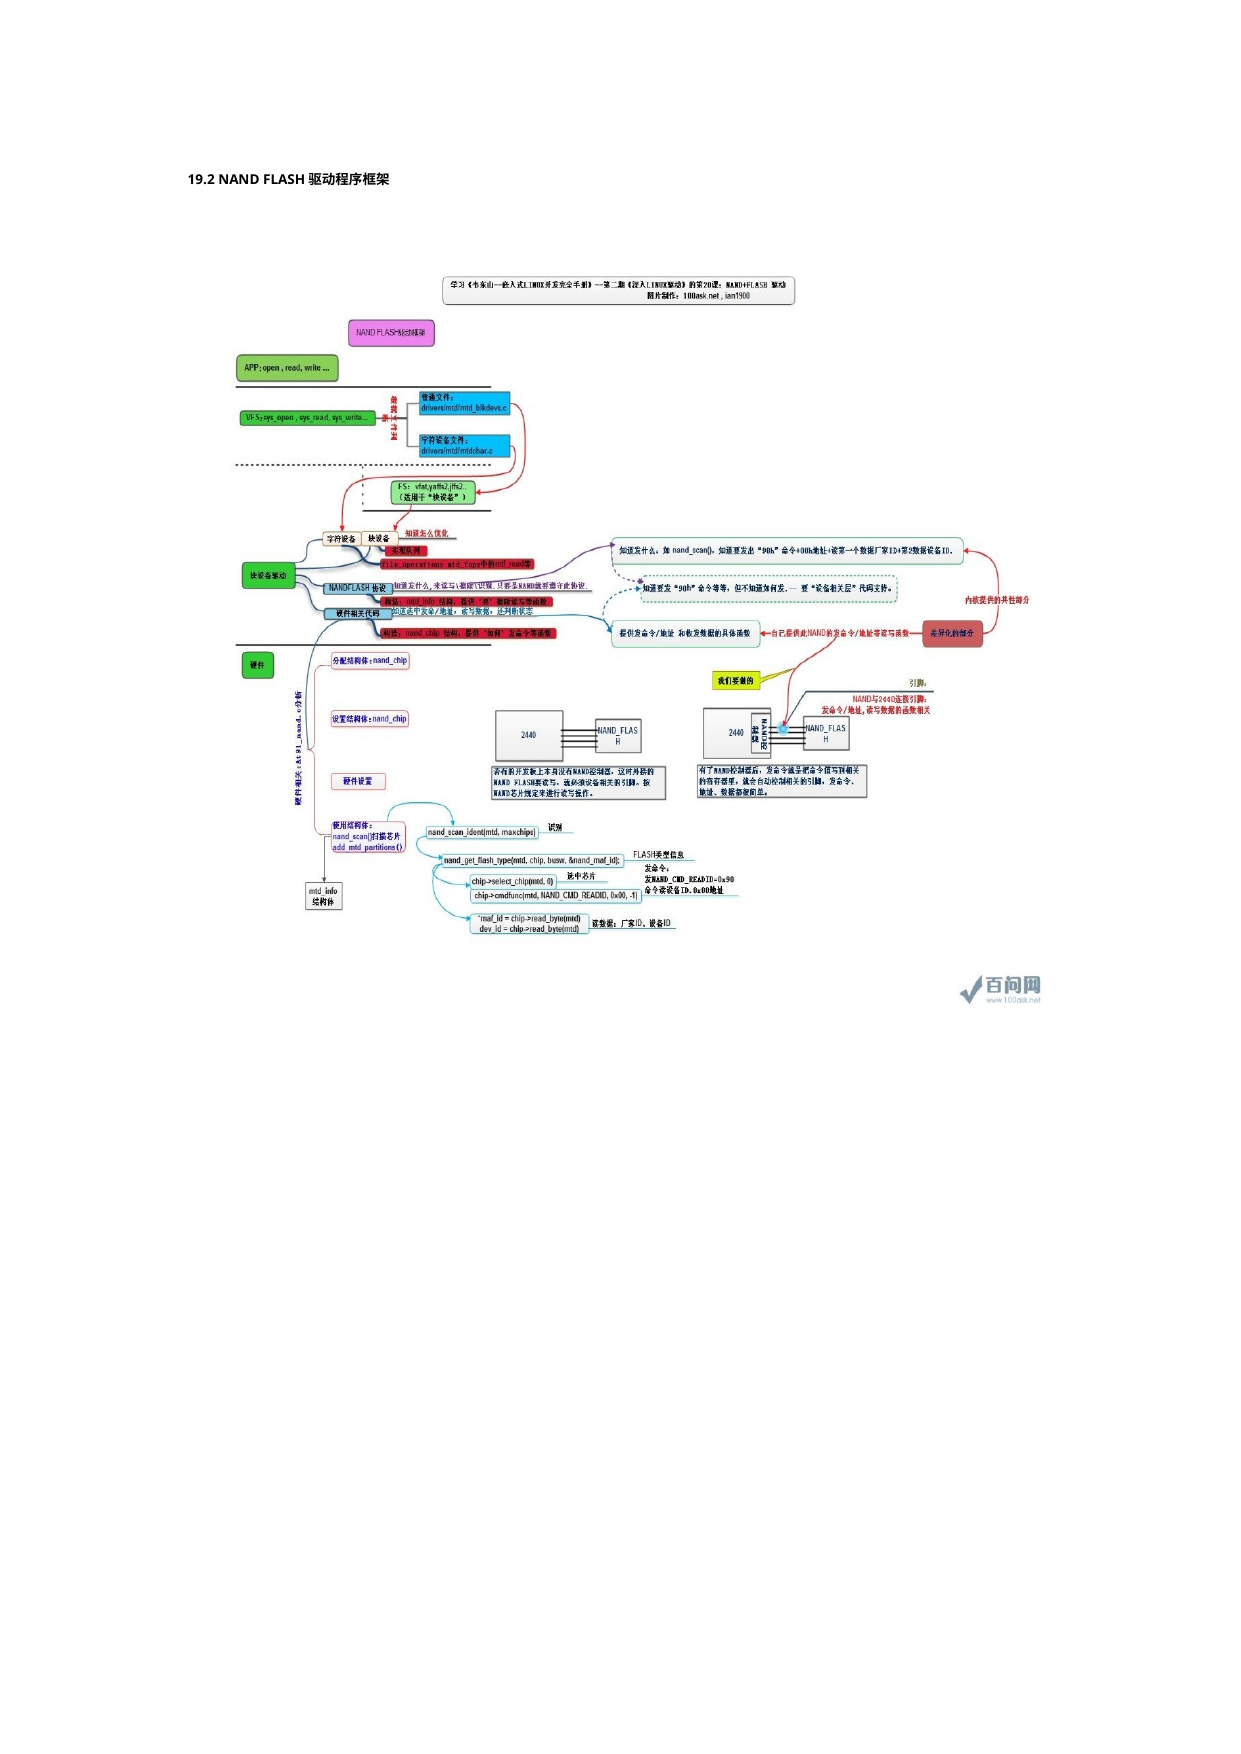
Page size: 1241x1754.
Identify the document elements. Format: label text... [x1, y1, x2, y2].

picture [187, 256, 1053, 1017]
subtitle 19.2 NAND FLASH驱动程序框架 [187, 162, 1053, 194]
